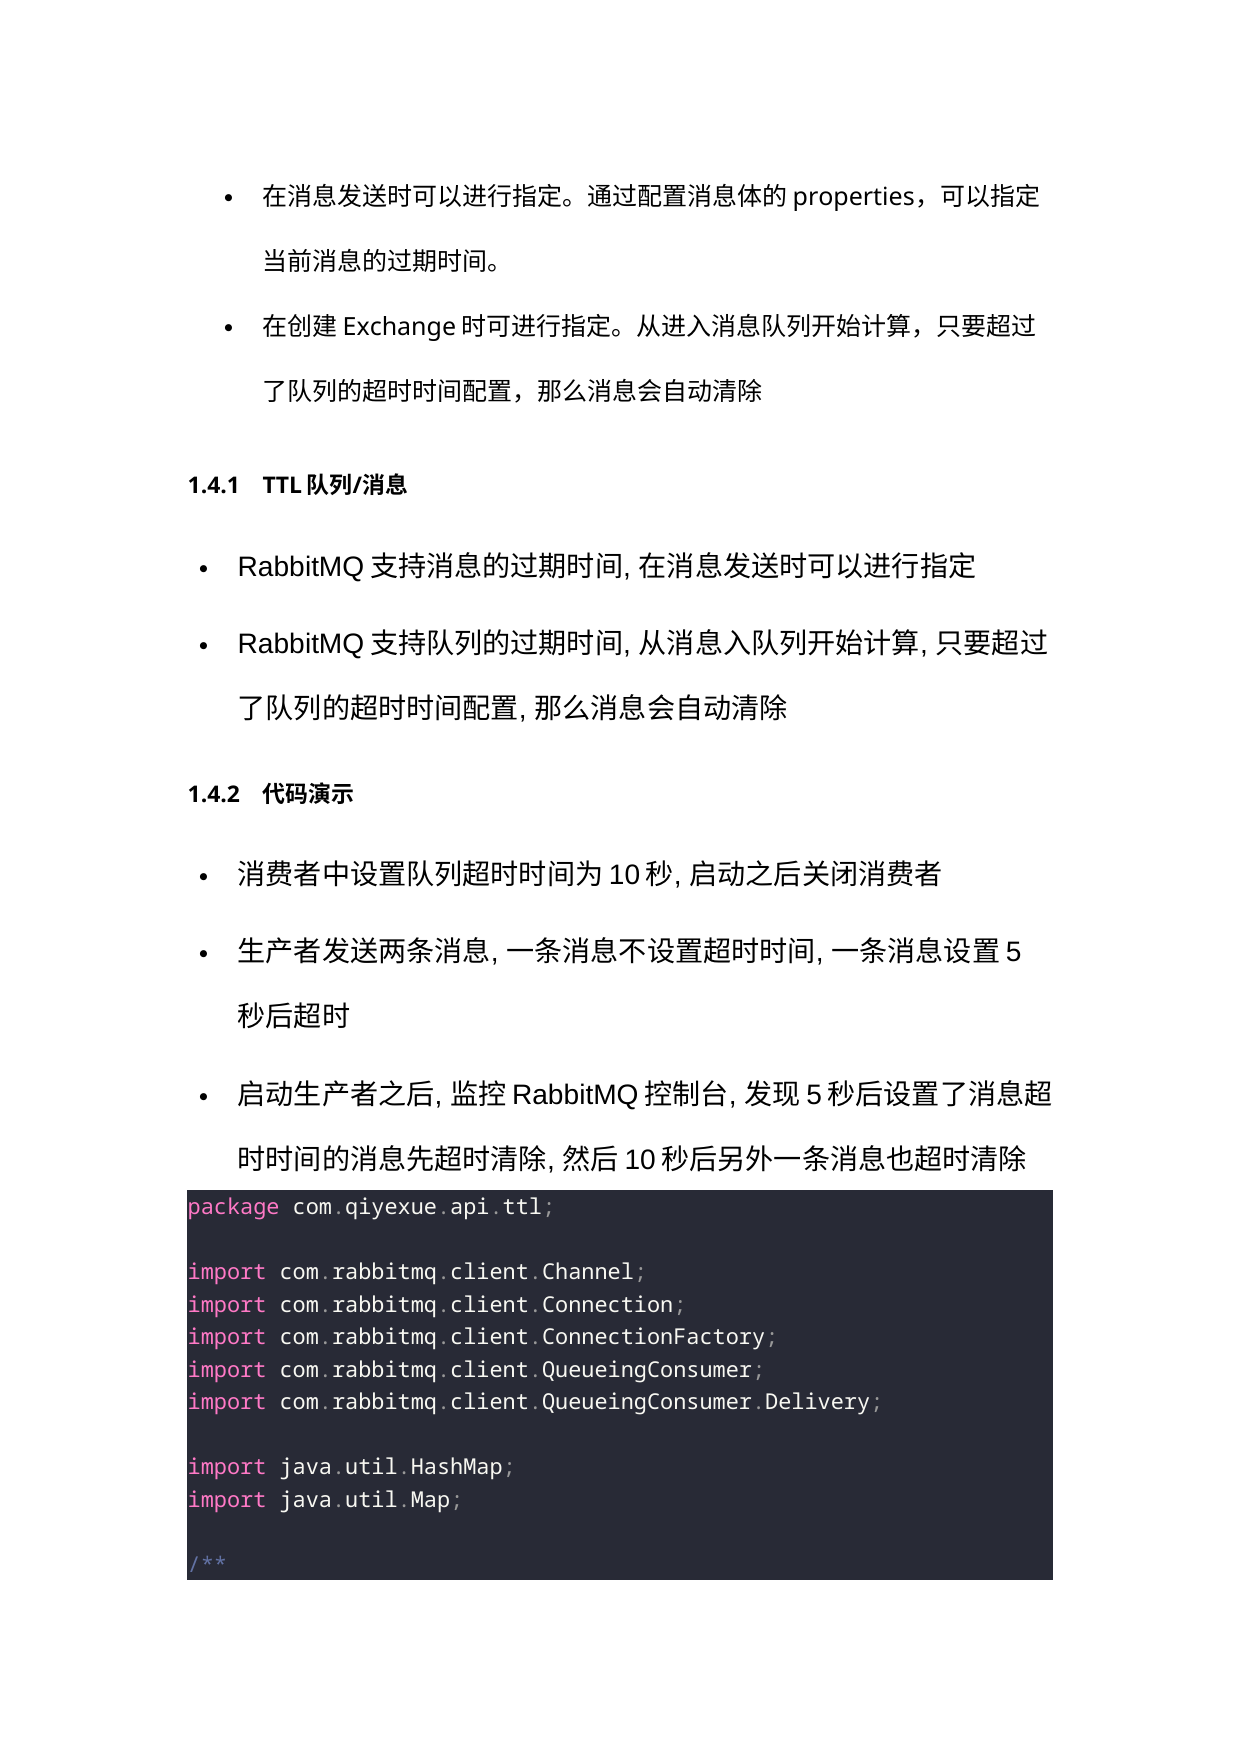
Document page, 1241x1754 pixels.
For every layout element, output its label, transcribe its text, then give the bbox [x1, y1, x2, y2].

text import java.util.HashMap; [187, 1450, 1053, 1482]
text import com.rabbitmq.client.Connection; [187, 1287, 1053, 1320]
subtitle 代码演示 [187, 759, 1053, 824]
list RabbitMQ支持队列的过期时间, 从消息入队列开始计算, 只要超过了队列的超时时间配置, 那么消息会自动清除 [200, 609, 1053, 739]
text import com.rabbitmq.client.Channel; [187, 1255, 1053, 1287]
list RabbitMQ支持消息的过期时间, 在消息发送时可以进行指定 [200, 531, 1053, 596]
text import java.util.Map; [187, 1482, 1053, 1515]
list 在创建Exchange时可进行指定。从进入消息队列开始计算，只要超过了队列的超时时间配置，那么消息会自动清除 [225, 292, 1053, 422]
list 启动生产者之后, 监控RabbitMQ控制台, 发现5秒后设置了消息超时时间的消息先超时清除, 然后10秒后另外一条消息也超时清除 [200, 1060, 1053, 1190]
text import com.rabbitmq.client.ConnectionFactory; [187, 1320, 1053, 1352]
subtitle TTL队列/消息 [187, 451, 1053, 516]
text package com.qiyexue.api.ttl; [187, 1190, 1053, 1222]
text import com.rabbitmq.client.QueueingConsumer.Delivery; [187, 1385, 1053, 1417]
text import com.rabbitmq.client.QueueingConsumer; [187, 1352, 1053, 1385]
list 消费者中设置队列超时时间为10秒, 启动之后关闭消费者 [200, 840, 1053, 905]
text /** [187, 1547, 1053, 1580]
list 在消息发送时可以进行指定。通过配置消息体的properties，可以指定当前消息的过期时间。 [225, 162, 1053, 292]
list 生产者发送两条消息, 一条消息不设置超时时间, 一条消息设置5秒后超时 [200, 917, 1053, 1047]
